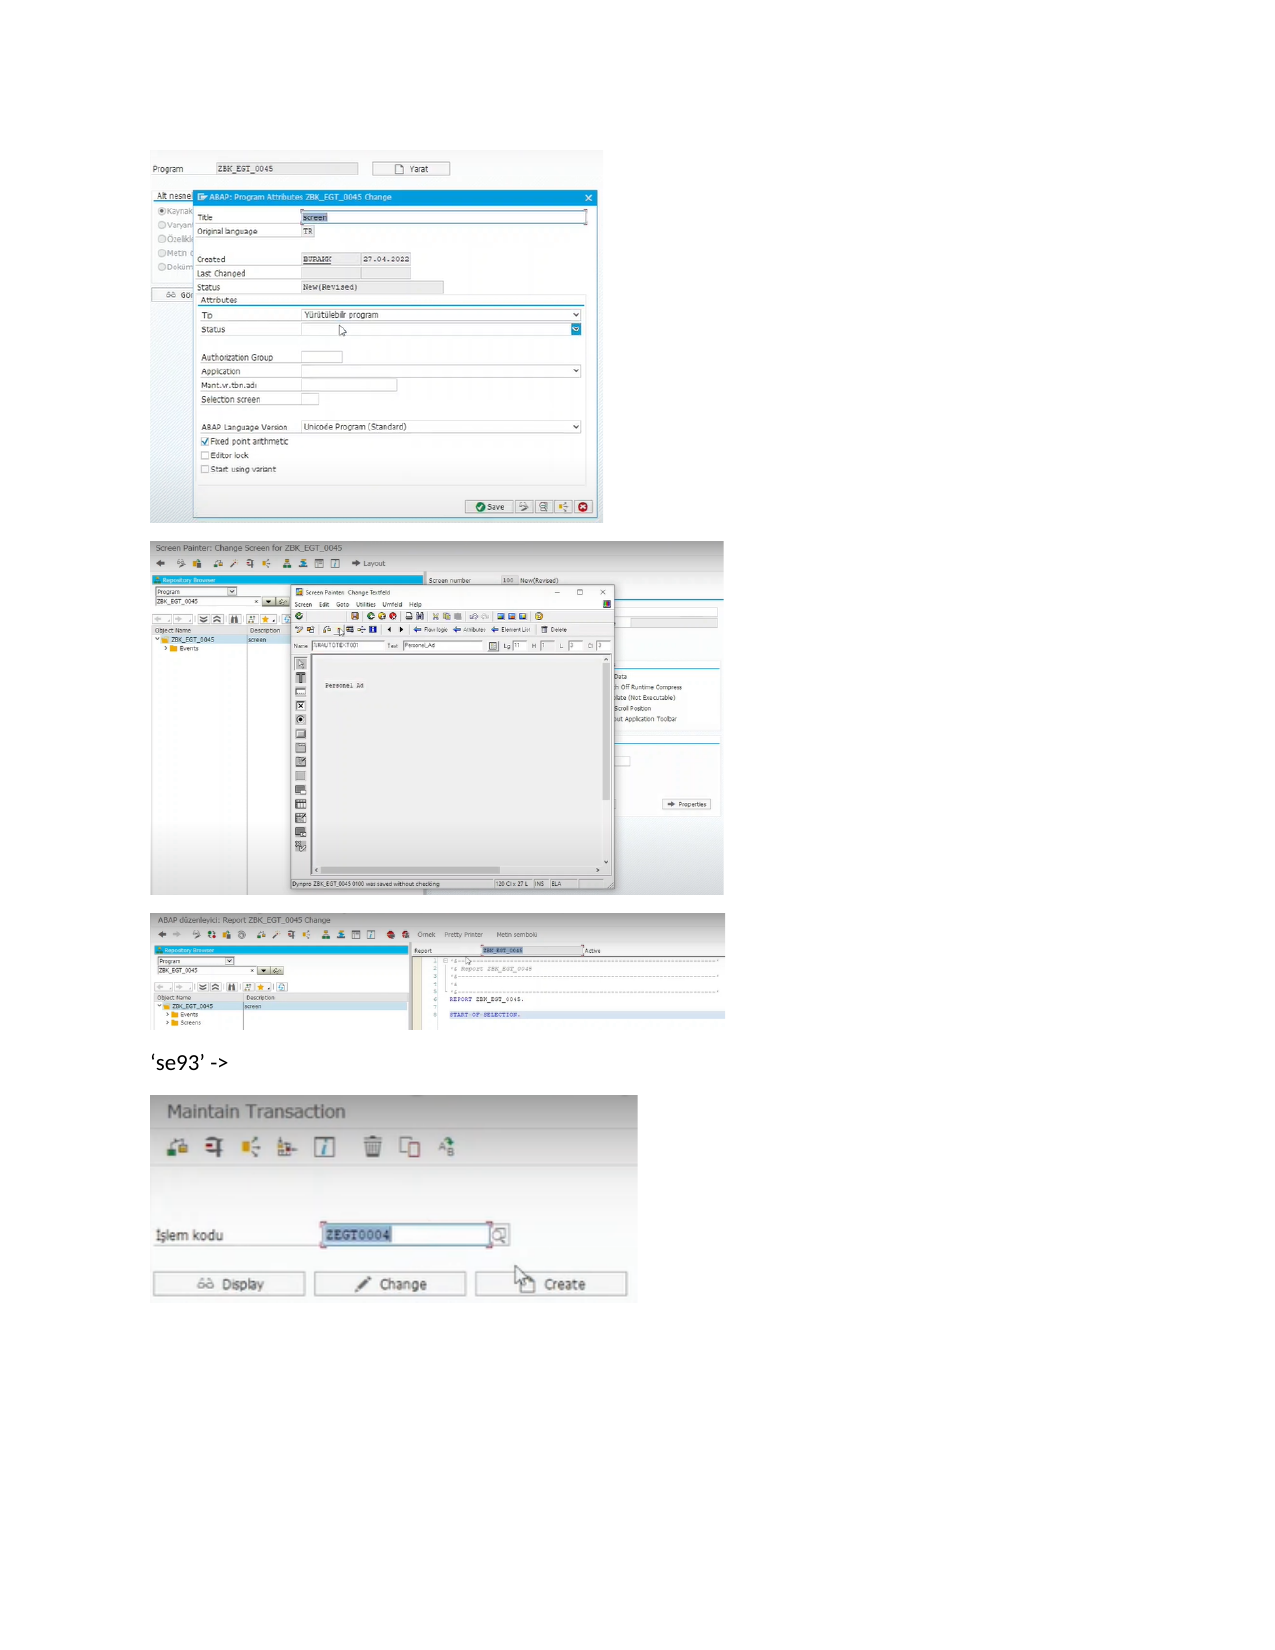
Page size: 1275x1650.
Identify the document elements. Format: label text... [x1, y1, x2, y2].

text ‘se93’ -> [150, 1048, 1125, 1076]
picture [150, 1095, 638, 1303]
picture [150, 150, 604, 523]
picture [150, 541, 724, 895]
picture [150, 913, 726, 1030]
